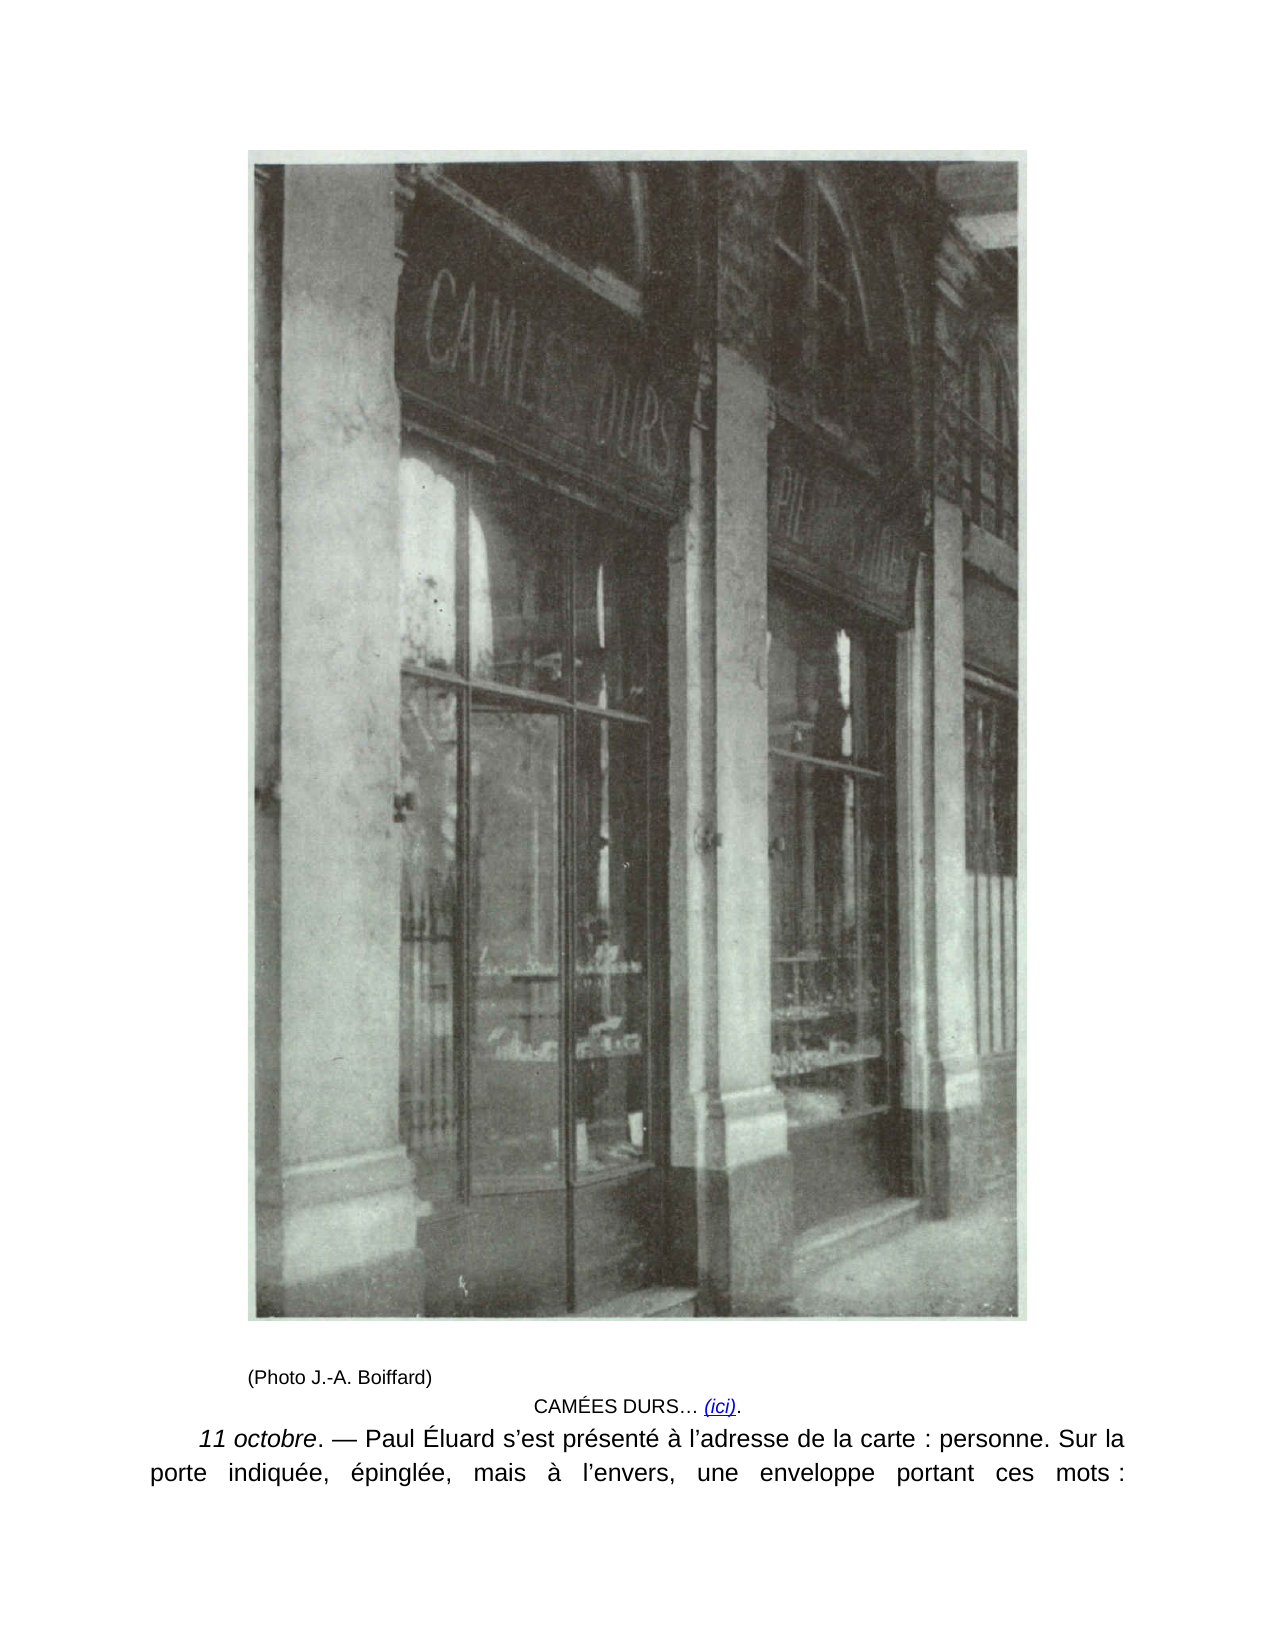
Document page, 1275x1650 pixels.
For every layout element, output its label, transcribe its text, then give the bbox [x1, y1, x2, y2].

text (Photo J.-A. Boiffard) [247, 1359, 1125, 1388]
text CAMÉES DURS… (ici). [150, 1388, 1125, 1417]
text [150, 1417, 1125, 1487]
picture [247, 150, 1028, 1321]
